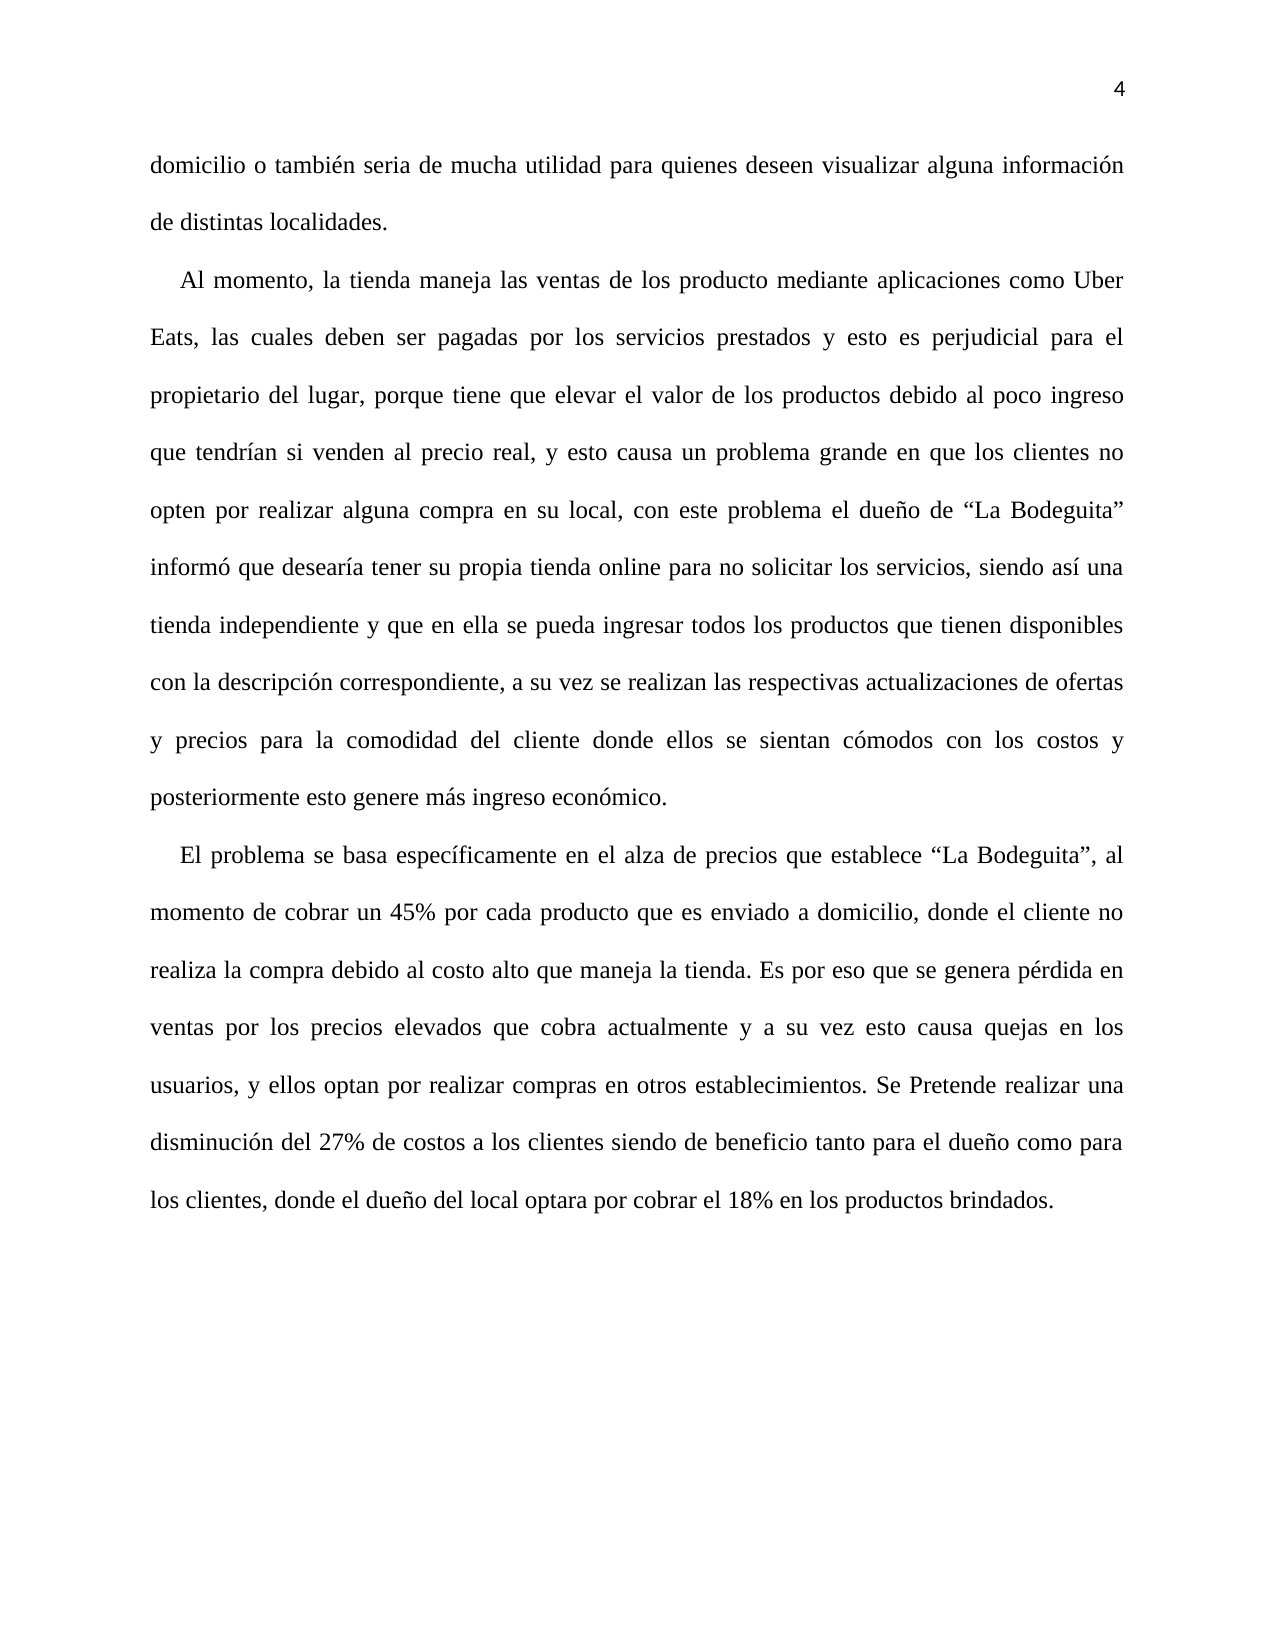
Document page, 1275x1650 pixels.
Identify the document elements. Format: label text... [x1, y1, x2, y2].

text Al momento, la tienda maneja las ventas de los producto mediante aplicaciones como Uber Eats, las cuales deben ser pagadas por los servicios prestados y esto es perjudicial para el propietario del lugar, porque tiene que elevar el valor de los productos debido al poco ingreso que tendrían si venden al precio real, y esto causa un problema grande en que los clientes no opten por realizar alguna compra en su local, con este problema el dueño de “La Bodeguita” informó que desearía tener su propia tienda online para no solicitar los servicios, siendo así una tienda independiente y que en ella se pueda ingresar todos los productos que tienen disponibles con la descripción correspondiente, a su vez se realizan las respectivas actualizaciones de ofertas y precios para la comodidad del cliente donde ellos se sientan cómodos con los costos y posteriormente esto genere más ingreso económico. [150, 265, 1125, 811]
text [150, 150, 1125, 236]
text El problema se basa específicamente en el alza de precios que establece “La Bodeguita”, al momento de cobrar un 45% por cada producto que es enviado a domicilio, donde el cliente no realiza la compra debido al costo alto que maneja la tienda. Es por eso que se genera pérdida en ventas por los precios elevados que cobra actualmente y a su vez esto causa quejas en los usuarios, y ellos optan por realizar compras en otros establecimientos. Se Pretende realizar una disminución del 27% de costos a los clientes siendo de beneficio tanto para el dueño como para los clientes, donde el dueño del local optara por cobrar el 18% en los productos brindados. [150, 840, 1125, 1214]
